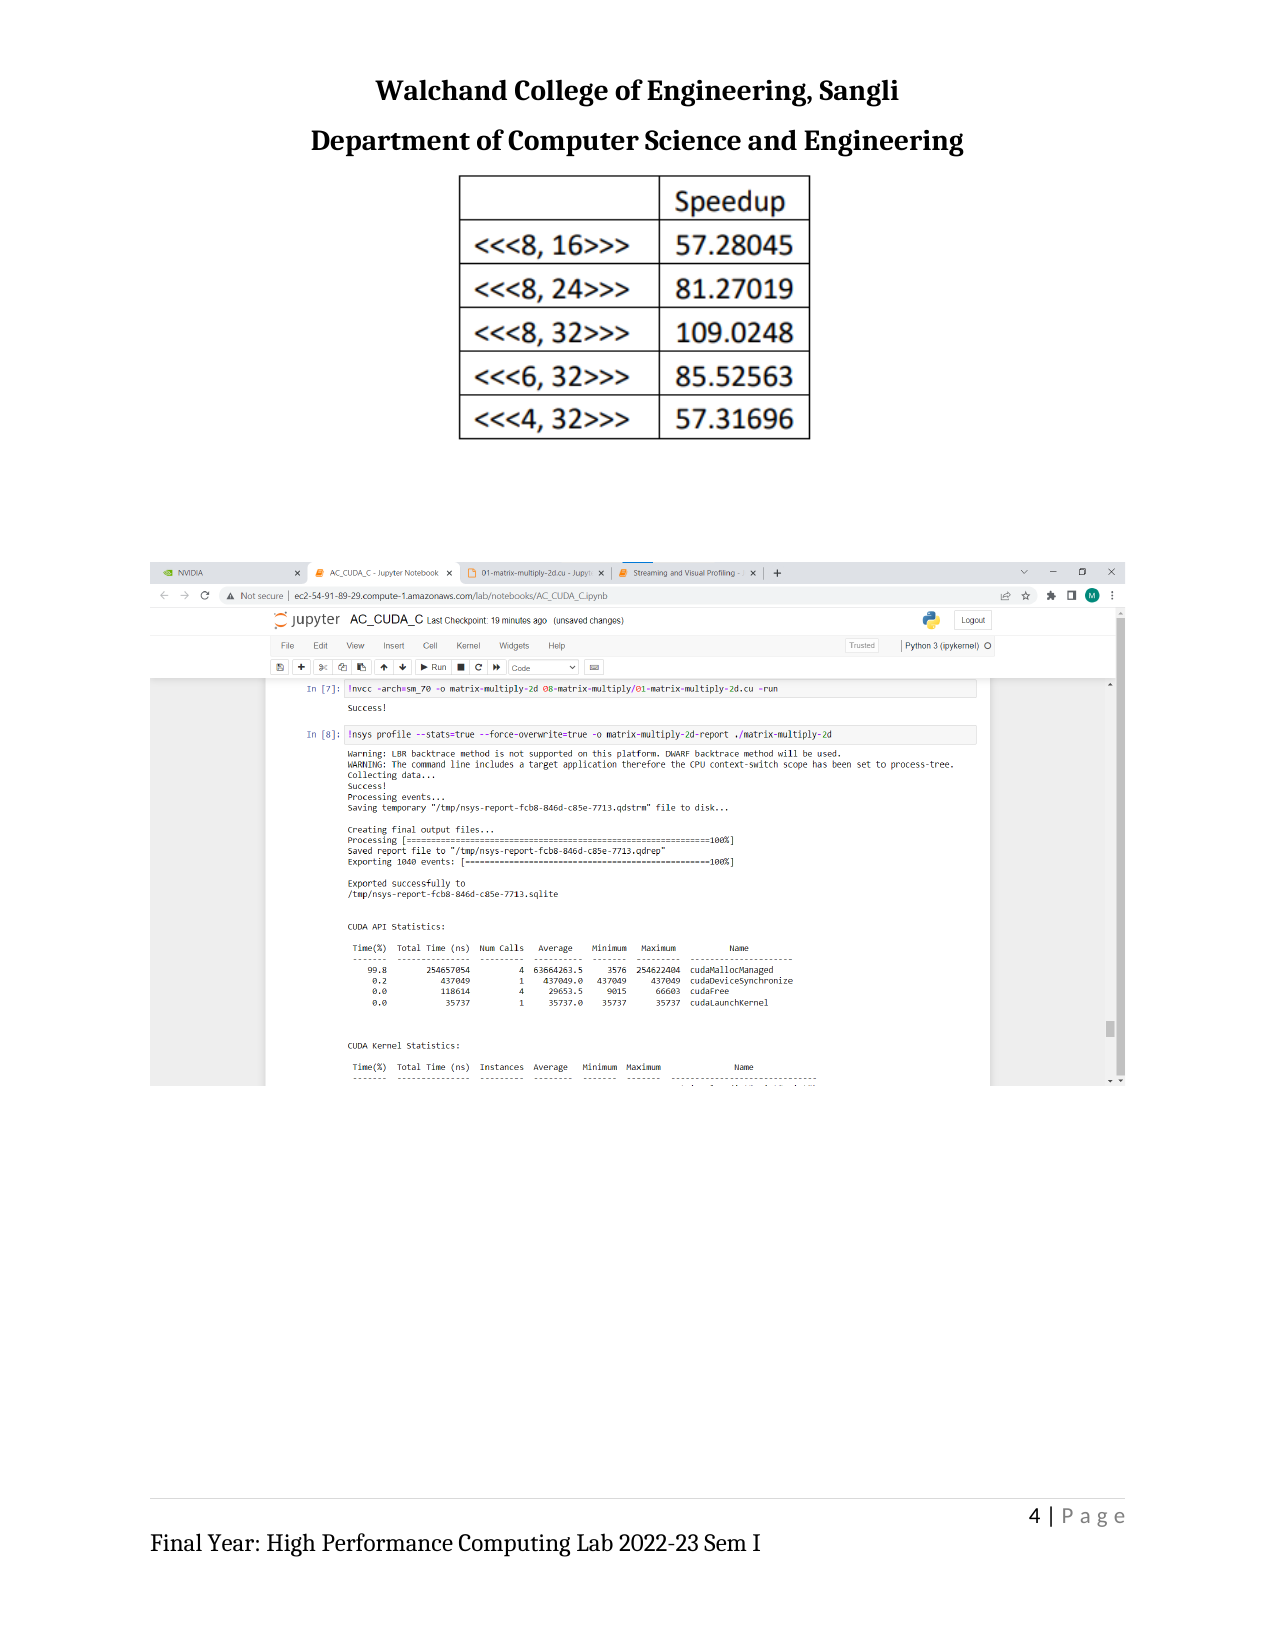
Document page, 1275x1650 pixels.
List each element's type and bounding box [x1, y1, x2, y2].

picture [455, 170, 820, 445]
picture [150, 562, 1125, 1086]
